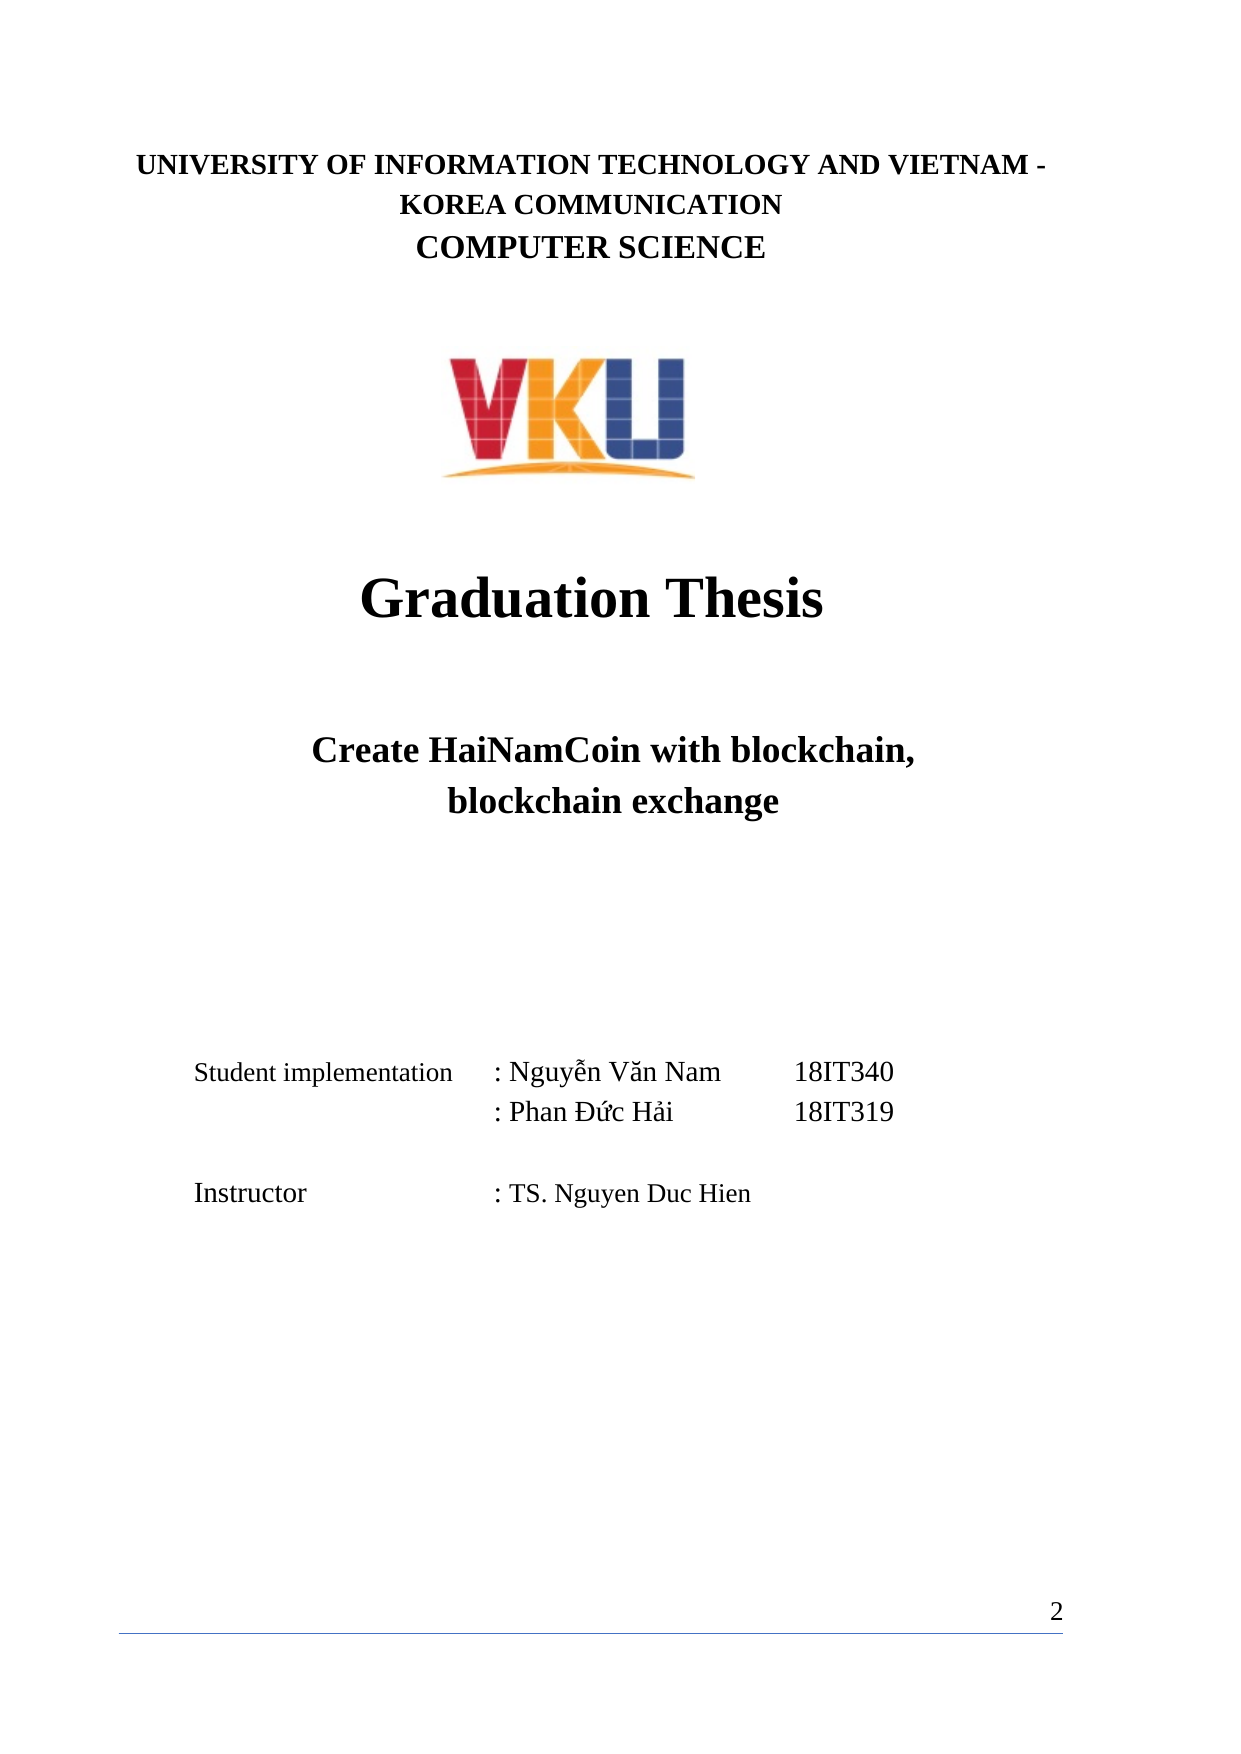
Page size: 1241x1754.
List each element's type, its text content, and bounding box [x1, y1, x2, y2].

text Graduation Thesis [118, 563, 989, 630]
text COMPUTER SCIENCE [118, 227, 1063, 266]
text : Phan Đức Hải 18IT319 [193, 1094, 1063, 1128]
text Instructor : TS. Nguyen Duc Hien [193, 1175, 1063, 1208]
text Create HaiNamCoin with blockchain, blockchain exchange [251, 727, 975, 822]
picture [440, 346, 696, 489]
text Student implementation : Nguyễn Văn Nam 18IT340 [193, 1054, 1063, 1088]
text UNIVERSITY OF INFORMATION TECHNOLOGY AND VIETNAM - KOREA COMMUNICATION [118, 147, 1063, 221]
